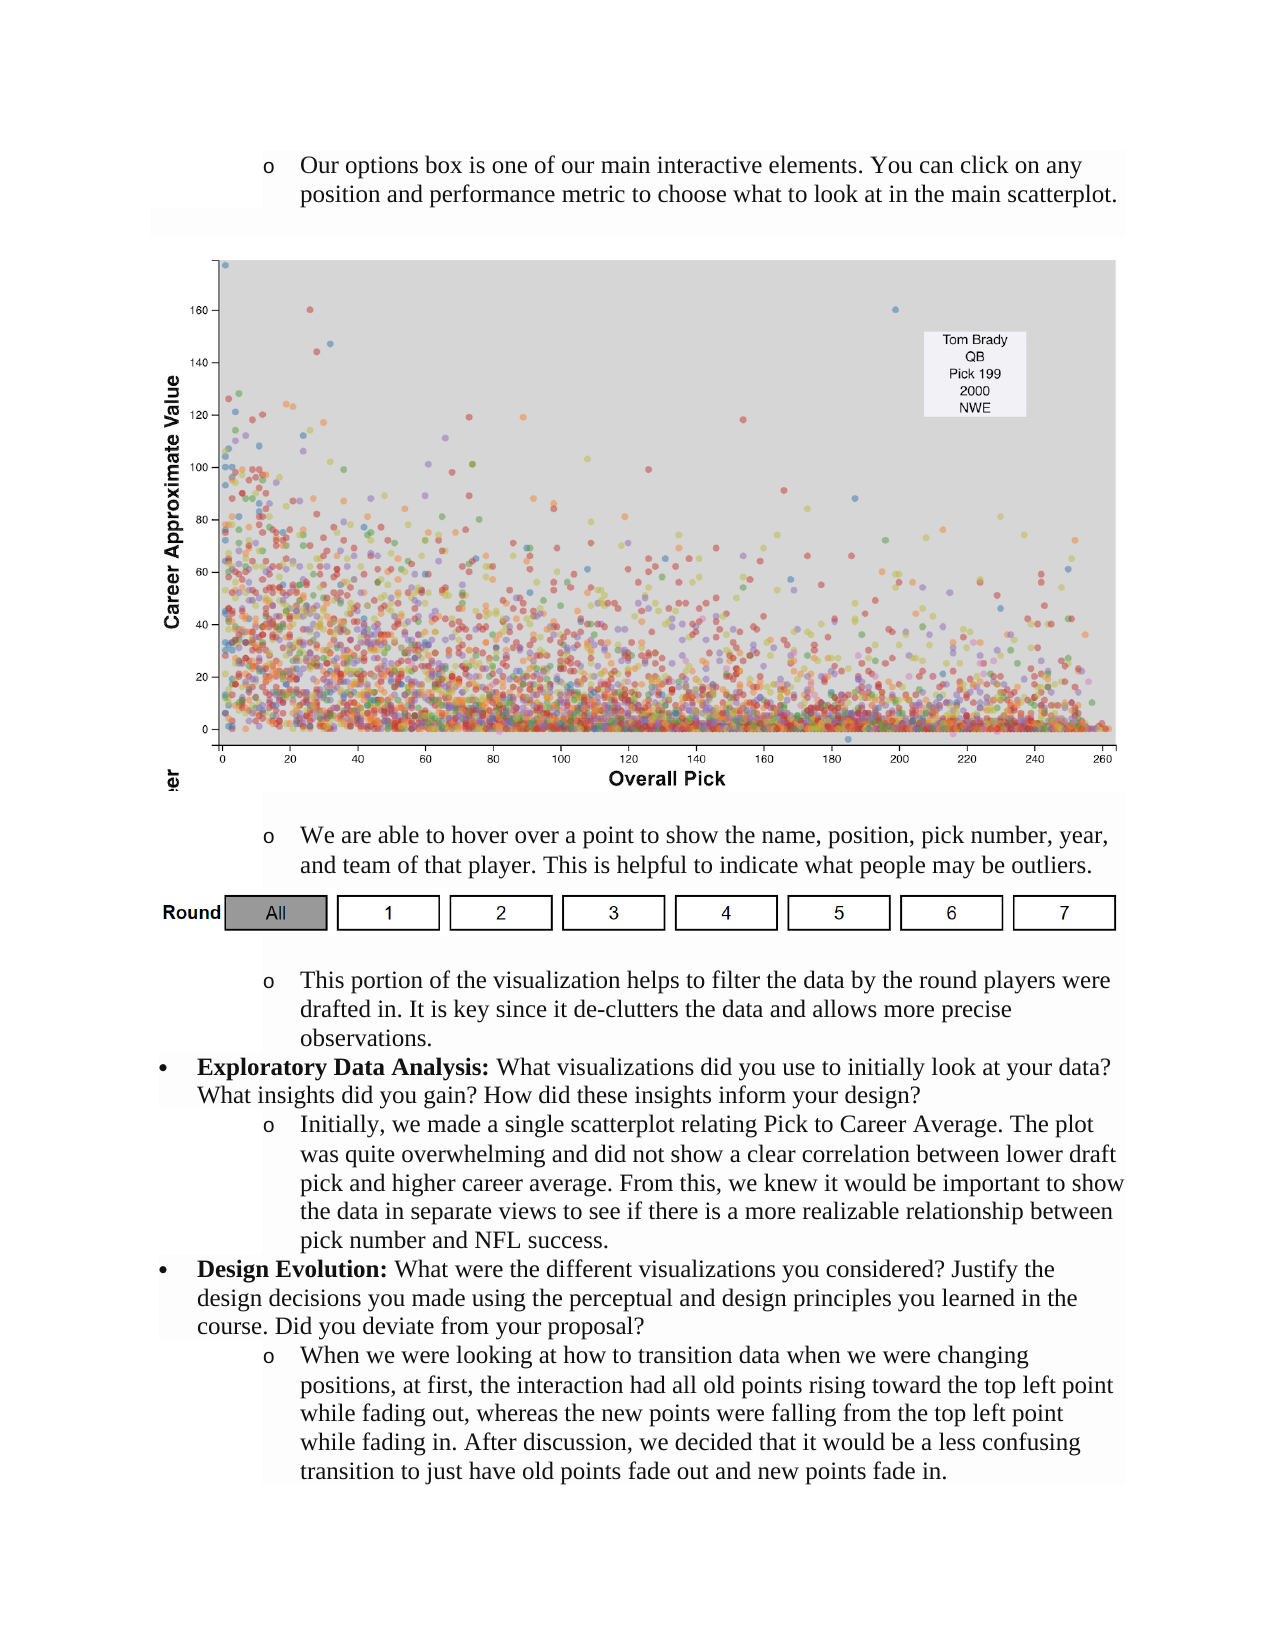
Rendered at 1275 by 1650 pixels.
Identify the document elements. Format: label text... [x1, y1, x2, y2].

list When we were looking at how to transition data when we were changing positions, at first, the interaction had all old points rising toward the top left point while fading out, whereas the new points were falling from the top left point while fading in. After discussion, we decided that it would be a less confusing transition to just have old points fade out and new points fade in. [262, 1340, 1125, 1485]
list Initially, we made a single scatterplot relating Pick to Career Average. The plot was quite overwhelming and did not show a clear correlation between lower draft pick and higher career average. From this, we knew it would be important to show the data in separate views to see if there is a more realizable relationship between pick number and NFL success. [262, 1109, 1125, 1254]
picture [150, 887, 1122, 937]
picture [150, 237, 1125, 791]
list Exploratory Data Analysis: What visualizations did you use to initially look at your data? What insights did you gain? How did these insights inform your design? [159, 1052, 1125, 1109]
list Our options box is one of our main interactive elements. You can click on any position and performance metric to choose what to look at in the main scatterplot. [262, 150, 1125, 208]
list We are able to hover over a point to show the name, position, pick number, year, and team of that player. This is helpful to indicate what people may be outliers. [262, 820, 1125, 878]
list Design Evolution: What were the different visualizations you considered? Justify the design decisions you made using the perceptual and design principles you learned in the course. Did you deviate from your proposal? [159, 1254, 1125, 1340]
